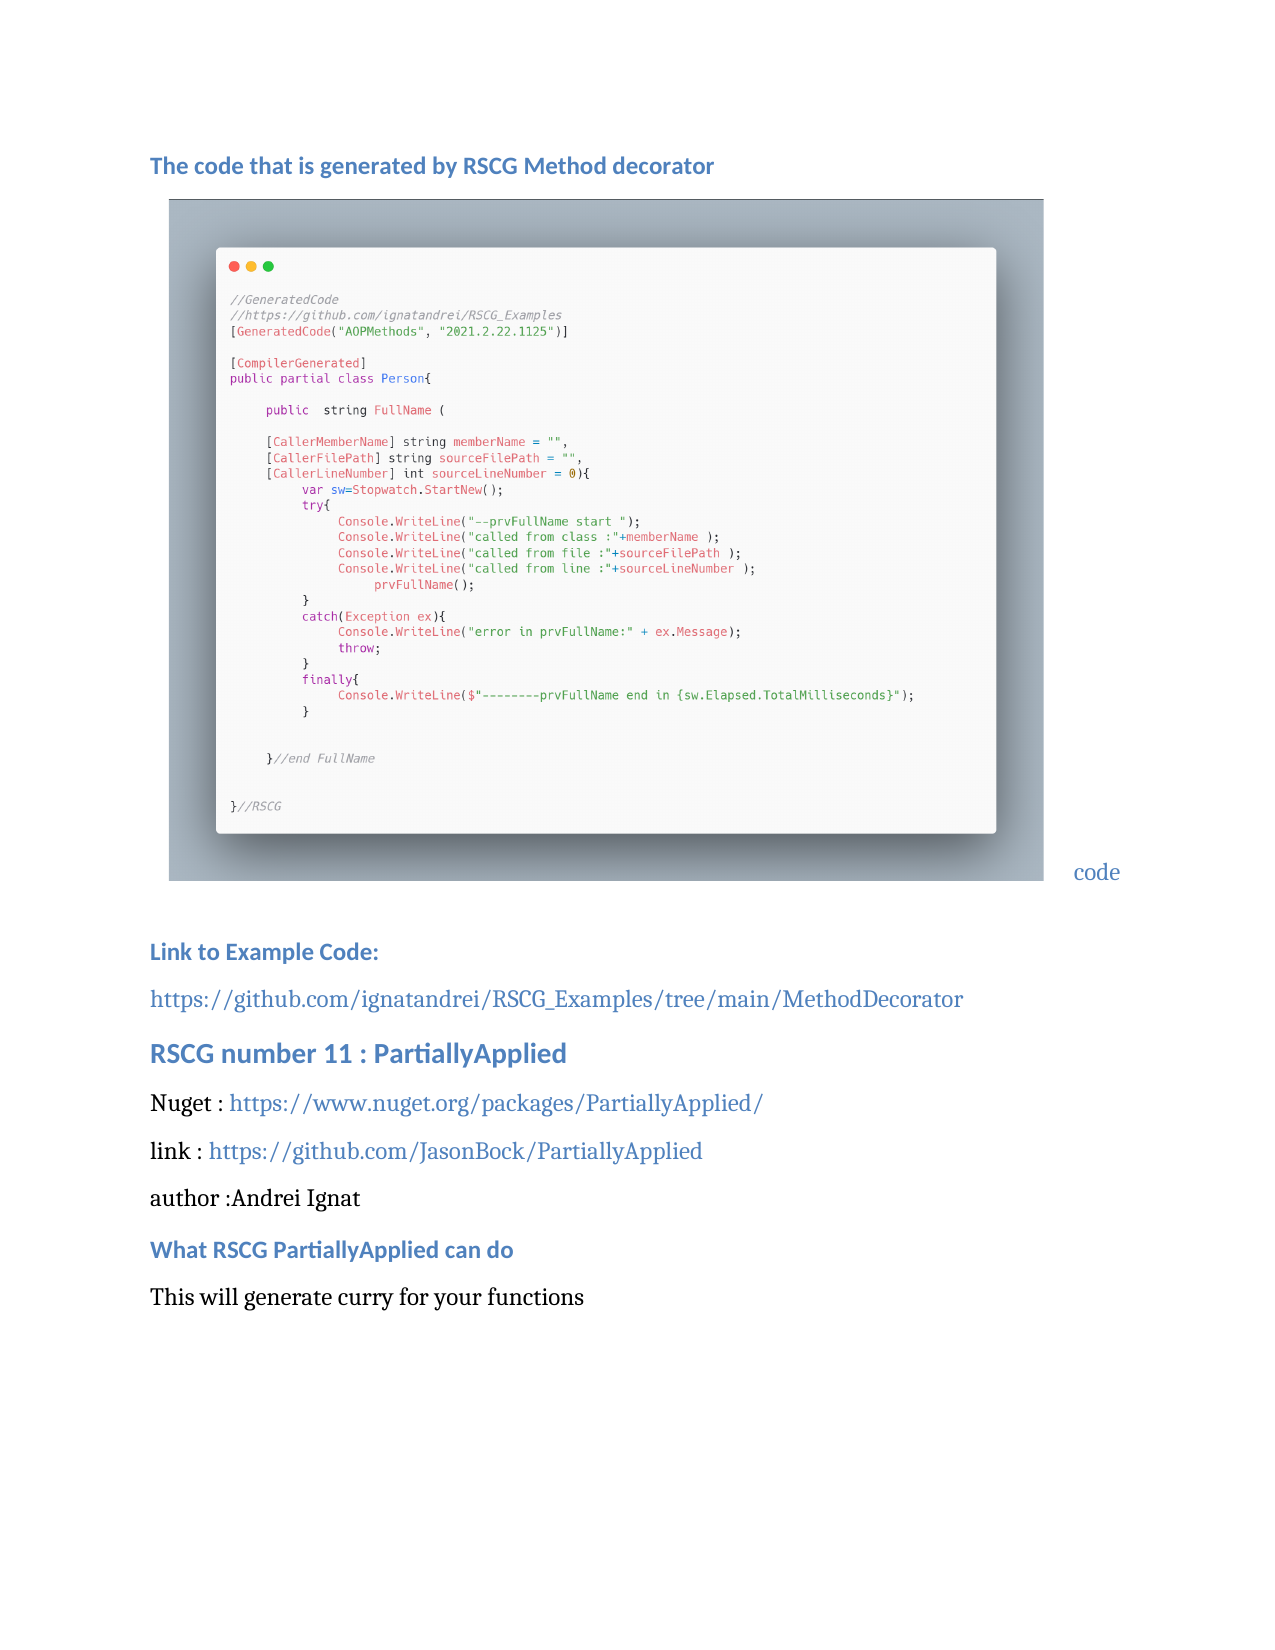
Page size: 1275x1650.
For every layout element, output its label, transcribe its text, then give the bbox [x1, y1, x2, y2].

text link : https://github.com/JasonBock/PartiallyApplied [150, 1137, 1125, 1166]
subtitle Link to Example Code: [150, 936, 1125, 967]
picture [168, 199, 1044, 881]
subtitle What RSCG PartiallyApplied can do [150, 1234, 1125, 1264]
text author :Andrei Ignat [150, 1184, 1125, 1213]
subtitle RSCG number 11 : PartiallyApplied [150, 1035, 1125, 1071]
subtitle The code that is generated by RSCG Method decorator [150, 150, 1125, 181]
text This will generate curry for your functions [150, 1283, 1125, 1312]
text Nuget : https://www.nuget.org/packages/PartiallyApplied/ [150, 1089, 1125, 1118]
